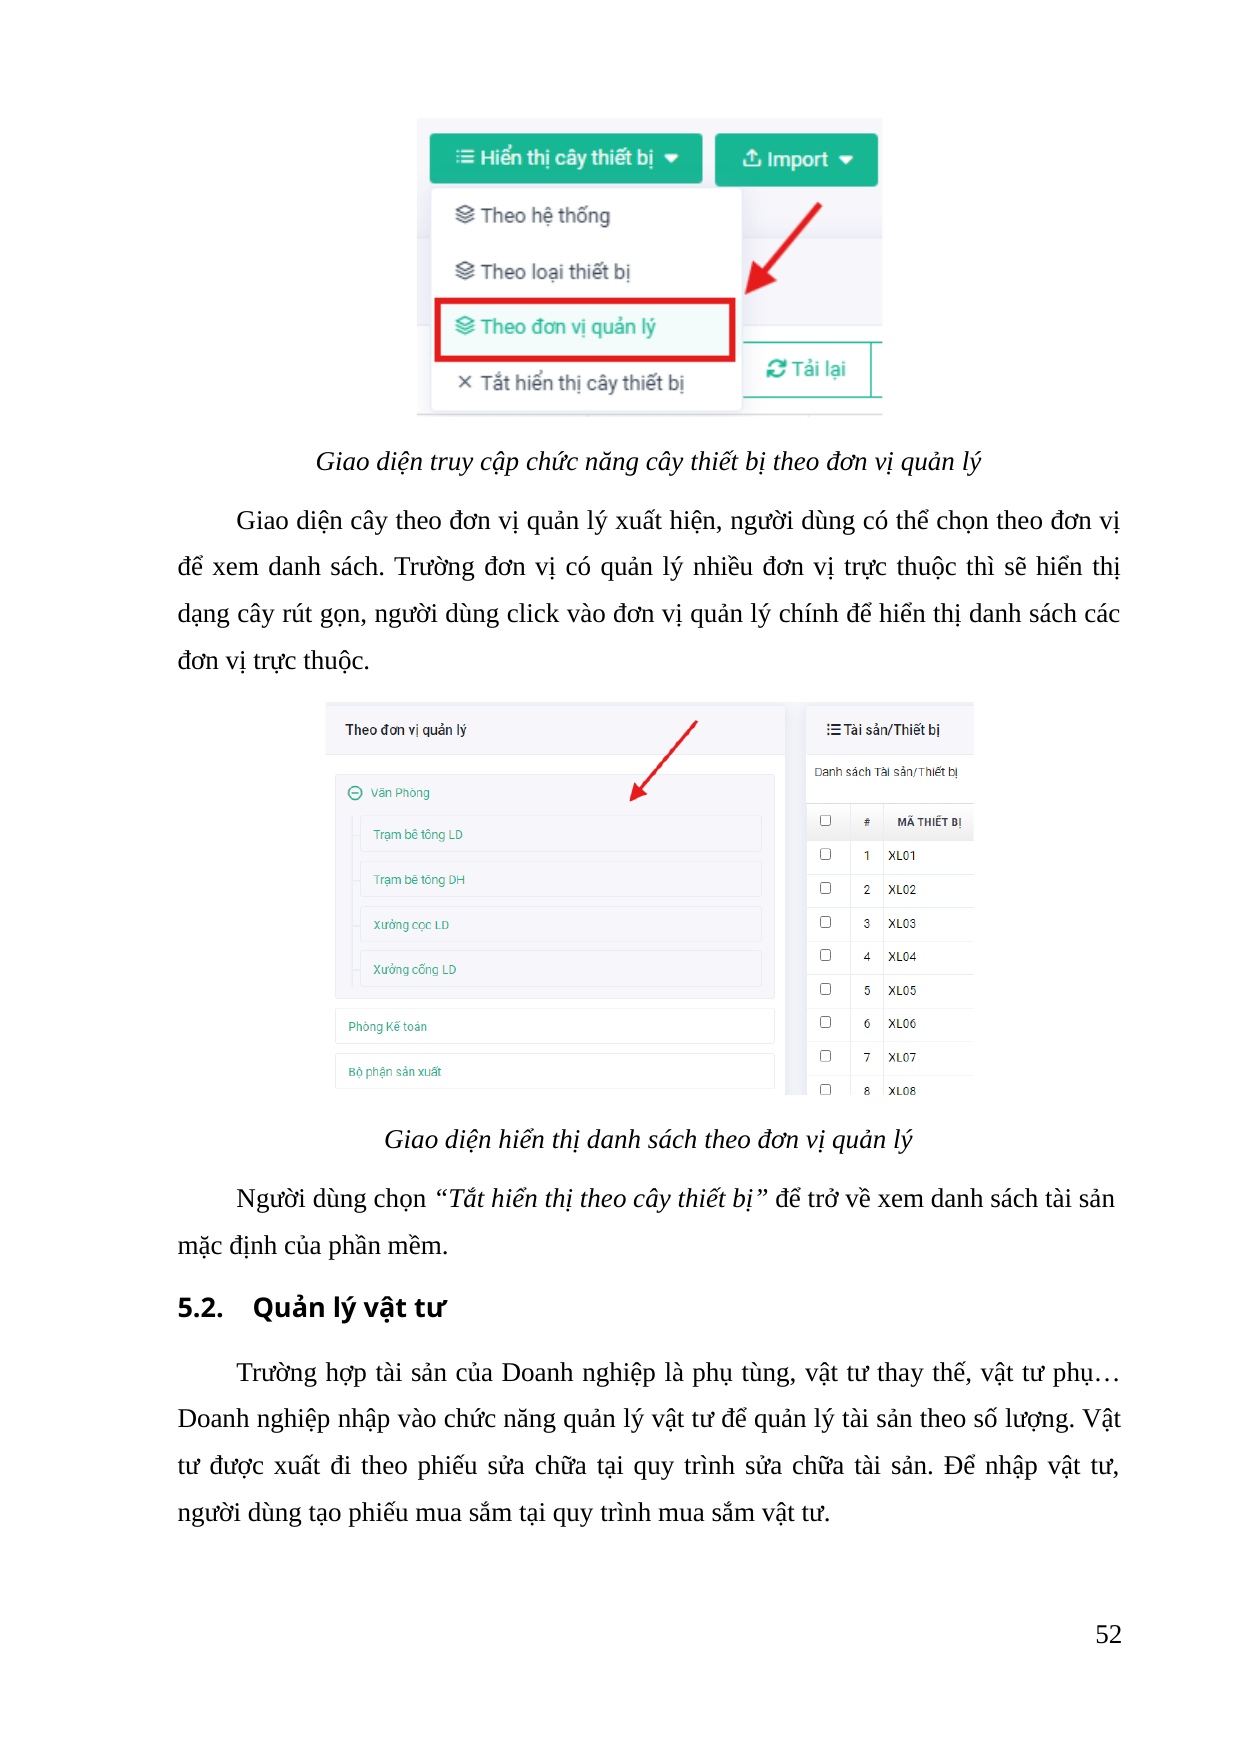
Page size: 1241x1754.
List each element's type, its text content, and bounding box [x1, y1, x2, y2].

picture [416, 118, 883, 417]
subtitle Quản lý vật tư [177, 1288, 1122, 1325]
text Giao diện hiển thị danh sách theo đơn vị quản lý [177, 1123, 1122, 1154]
text Giao diện truy cập chức năng cây thiết bị theo đơn vị quản lý [177, 444, 1122, 476]
text Trường hợp tài sản của Doanh nghiệp là phụ tùng, vật tư thay thế, vật tư phụ… Doanh nghiệp nhập vào chức năng quản lý vật tư để quản lý tài sản theo số lượng. Vật tư được xuất đi theo phiếu sửa chữa tại quy trình sửa chữa tài sản. Để nhập vật tư, người dùng tạo phiếu mua sắm tại quy trình mua sắm vật tư. [177, 1356, 1122, 1527]
text Giao diện cây theo đơn vị quản lý xuất hiện, người dùng có thể chọn theo đơn vị để xem danh sách. Trường đơn vị có quản lý nhiều đơn vị trực thuộc thì sẽ hiển thị dạng cây rút gọn, người dùng click vào đơn vị quản lý chính để hiển thị danh sách các đơn vị trực thuộc. [177, 504, 1122, 675]
text Người dùng chọn “Tắt hiển thị theo cây thiết bị” để trở về xem danh sách tài sản mặc định của phần mềm. [177, 1182, 1122, 1260]
picture [325, 702, 974, 1095]
